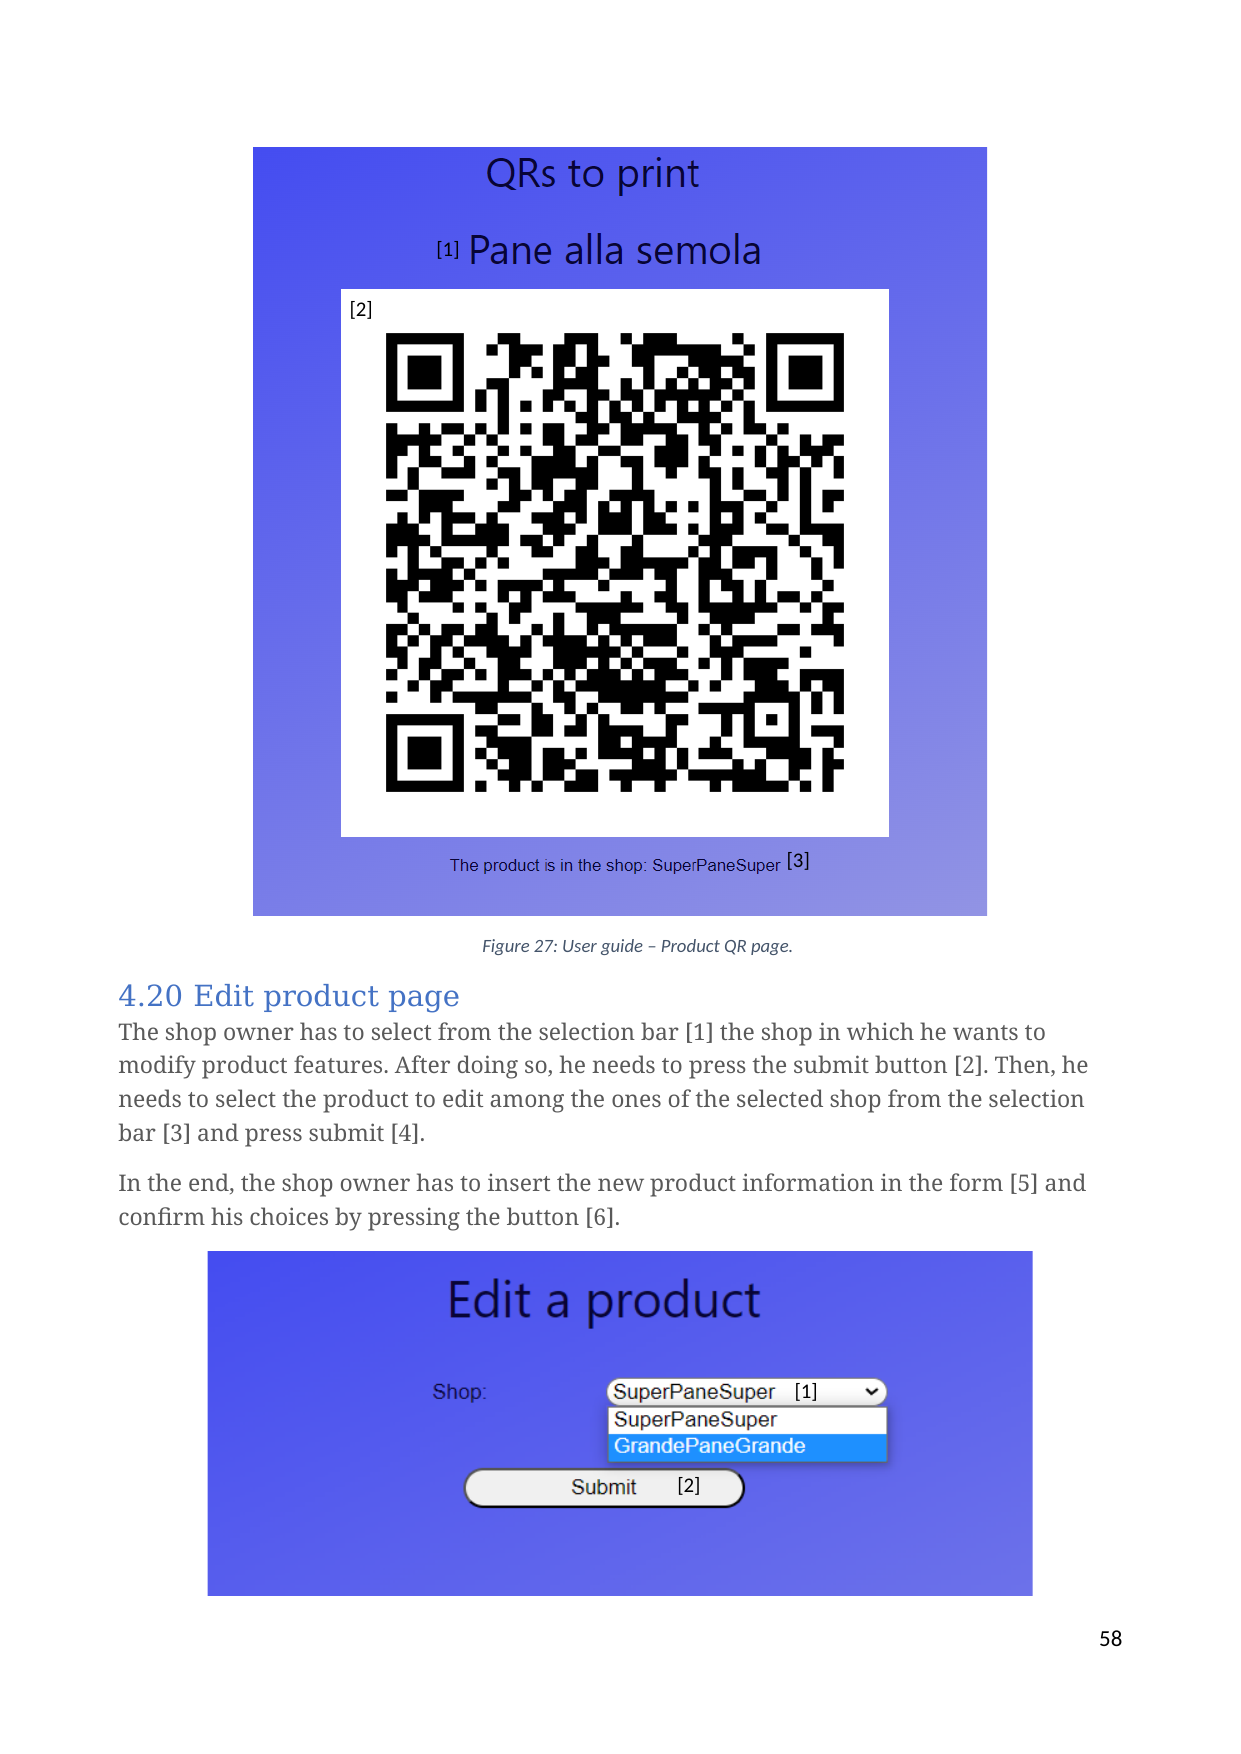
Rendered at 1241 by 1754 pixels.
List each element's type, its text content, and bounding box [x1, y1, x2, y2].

text In the end, the shop owner has to insert the new product information in the form [5] and confirm his choices by pressing the button [6]. [118, 1167, 1122, 1232]
text Figure 27: User guide – Product QR page. [156, 934, 1122, 957]
picture [253, 147, 988, 916]
picture [207, 1251, 1033, 1596]
subtitle Edit product page [118, 978, 1122, 1013]
text The shop owner has to select from the selection bar [1] the shop in which he wants to modify product features. After doing so, he needs to press the submit button [2]. Then, he needs to select the product to edit among the ones of the selected shop from the selection bar [3] and press submit [4]. [118, 1016, 1122, 1148]
